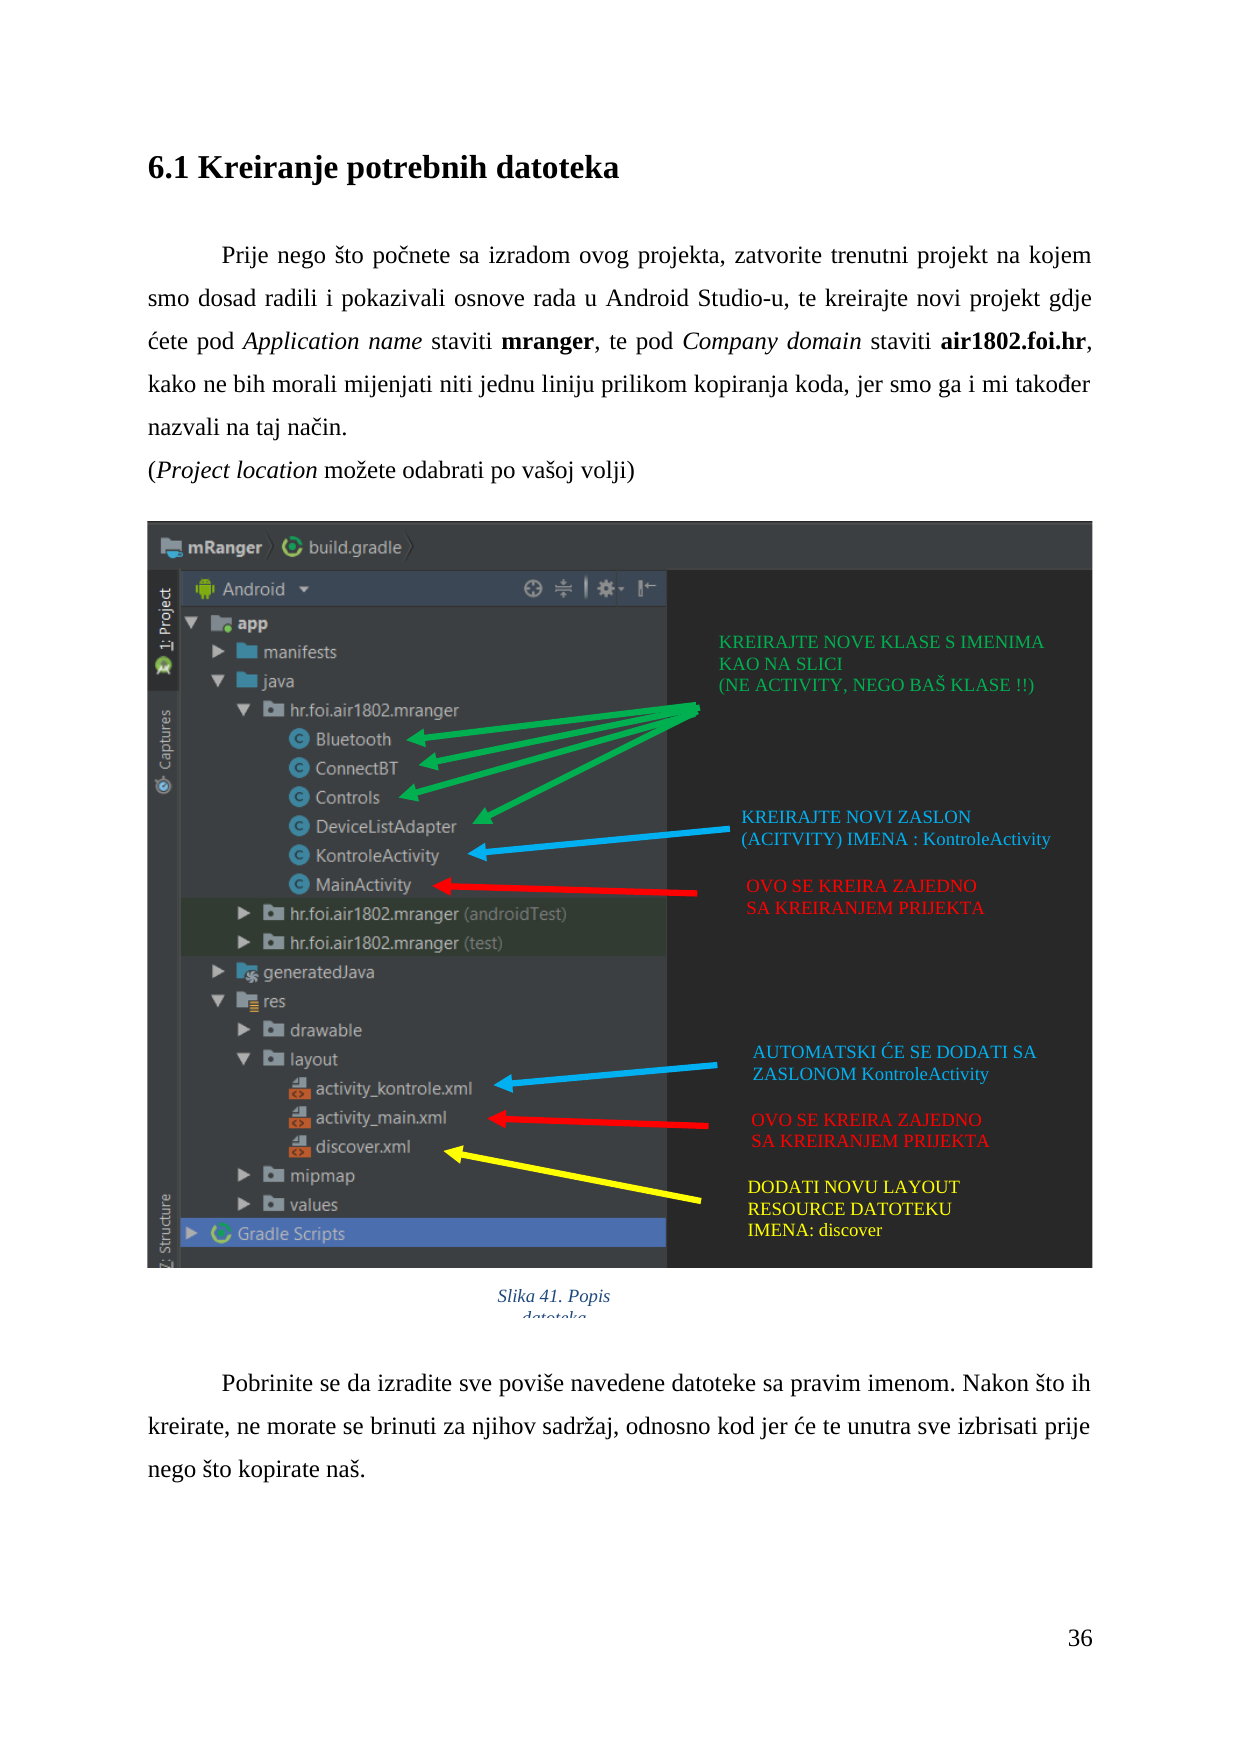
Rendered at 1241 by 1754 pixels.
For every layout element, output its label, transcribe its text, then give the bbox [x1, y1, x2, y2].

subtitle 6.1 Kreiranje potrebnih datoteka [148, 148, 1093, 186]
text (Project location možete odabrati po vašoj volji) [148, 455, 1093, 484]
picture [147, 521, 1093, 1268]
text Prije nego što počnete sa izradom ovog projekta, zatvorite trenutni projekt na kojem smo dosad radili i pokazivali osnove rada u Android Studio-u, te kreirajte novi projekt gdje ćete pod Application name staviti mranger, te pod Company domain staviti air1802.foi.hr, kako ne bih morali mijenjati niti jednu liniju prilikom kopiranja koda, jer smo ga i mi također nazvali na taj način. [148, 240, 1093, 441]
text Pobrinite se da izradite sve poviše navedene datoteke sa pravim imenom. Nakon što ih kreirate, ne morate se brinuti za njihov sadržaj, odnosno kod jer će te unutra sve izbrisati prije nego što kopirate naš. [148, 1368, 1093, 1483]
